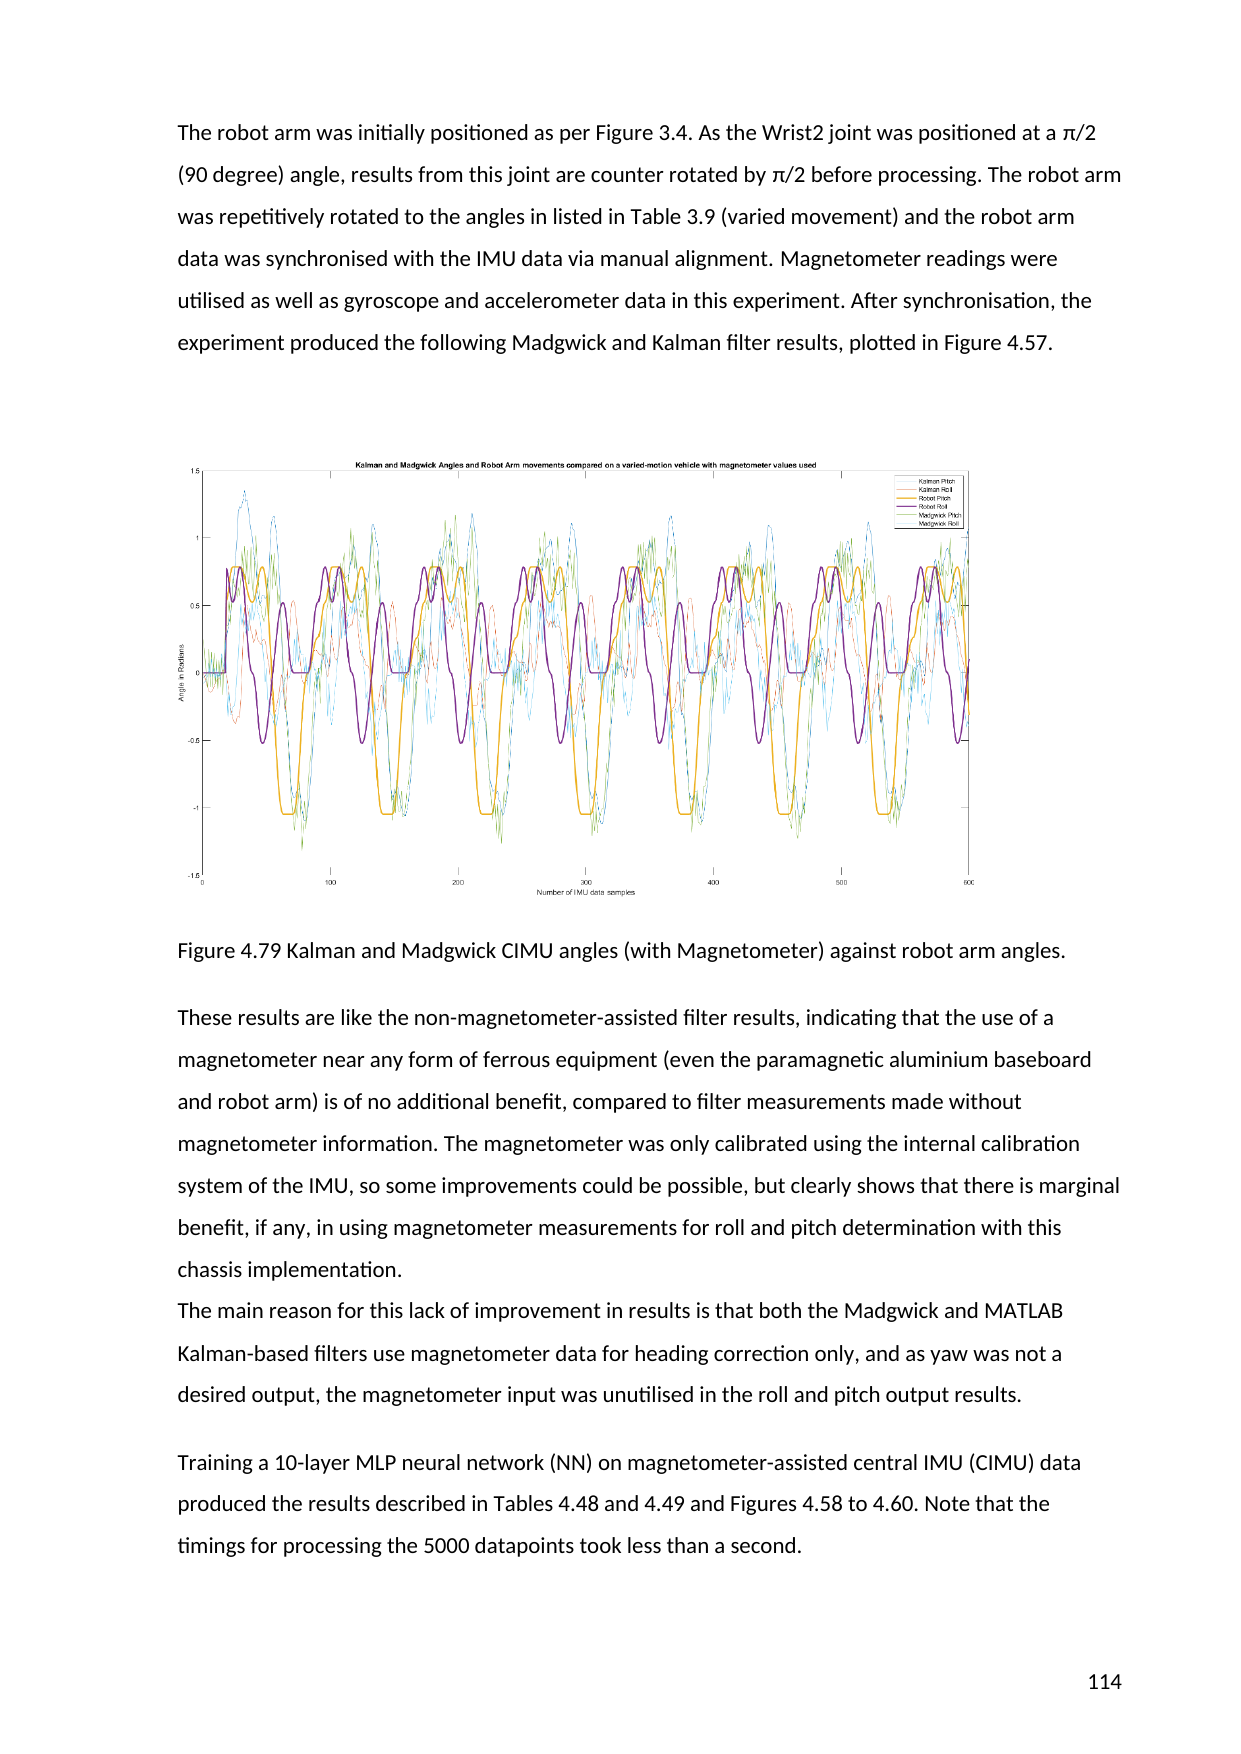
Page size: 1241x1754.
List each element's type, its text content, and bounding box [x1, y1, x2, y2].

picture [177, 462, 974, 897]
text Training a 10-layer MLP neural network (NN) on magnetometer-assisted central IMU (CIMU) data produced the results described in Tables 4.48 and 4.49 and Figures 4.58 to 4.60. Note that the timings for processing the 5000 datapoints took less than a second. [177, 1448, 1122, 1559]
text These results are like the non-magnetometer-assisted filter results, indicating that the use of a magnetometer near any form of ferrous equipment (even the paramagnetic aluminium baseboard and robot arm) is of no additional benefit, compared to filter measurements made without magnetometer information. The magnetometer was only calibrated using the internal calibration system of the IMU, so some improvements could be possible, but clearly shows that there is marginal benefit, if any, in using magnetometer measurements for roll and pitch determination with this chassis implementation. The main reason for this lack of improvement in results is that both the Madgwick and MATLAB Kalman-based filters use magnetometer data for heading correction only, and as yaw was not a desired output, the magnetometer input was unutilised in the roll and pitch output results. [177, 1003, 1122, 1409]
text The robot arm was initially positioned as per Figure 3.4. As the Wrist2 joint was positioned at a π/2 (90 degree) angle, results from this joint are counter rotated by π/2 before processing. The robot arm was repetitively rotated to the angles in listed in Table 3.9 (varied movement) and the robot arm data was synchronised with the IMU data via manual alignment. Magnetometer readings were utilised as well as gyroscope and accelerometer data in this experiment. After synchronisation, the experiment produced the following Madgwick and Kalman filter results, plotted in Figure 4.57. [177, 118, 1122, 356]
